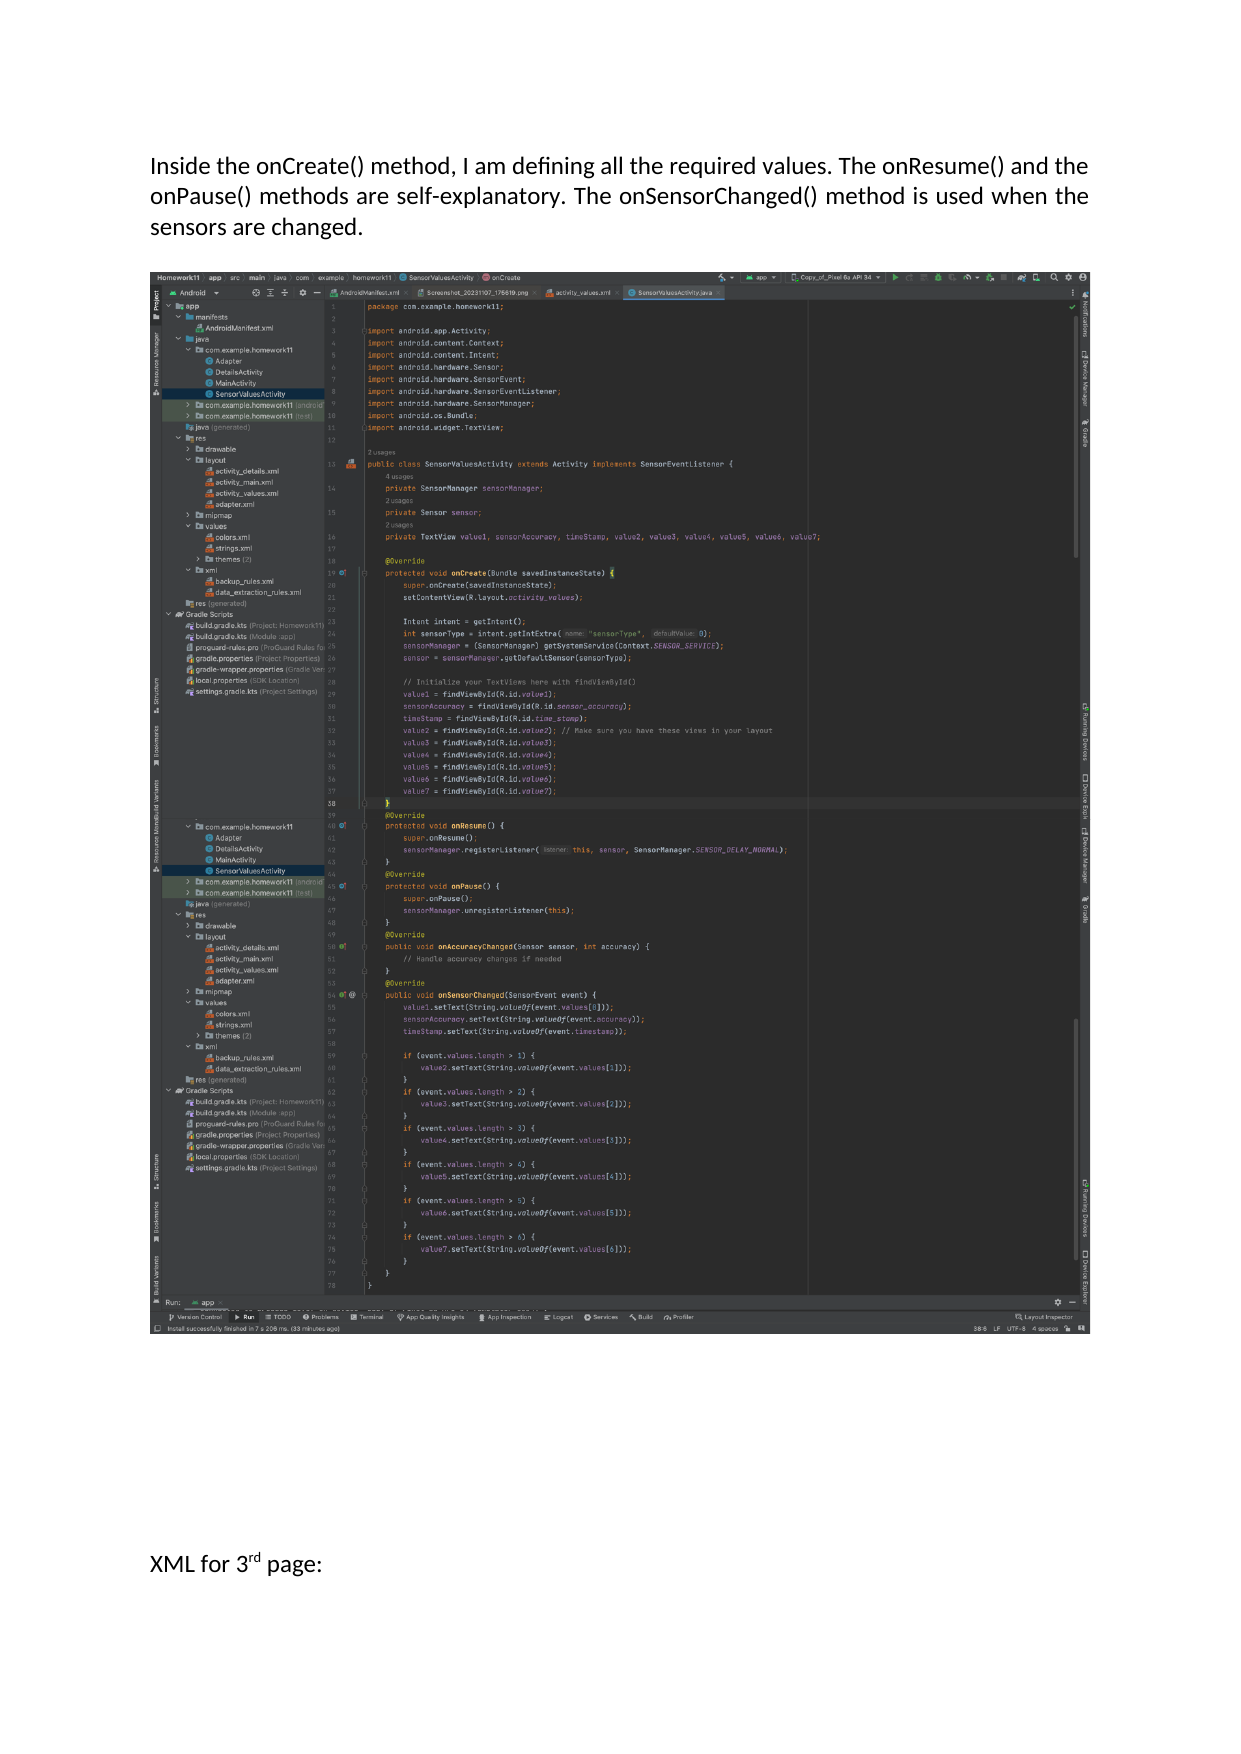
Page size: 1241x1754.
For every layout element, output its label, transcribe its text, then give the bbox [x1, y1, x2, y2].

text XML for 3rd page: [150, 1548, 1090, 1578]
text Inside the onCreate() method, I am defining all the required values. The onResume() and the onPause() methods are self-explanatory. The onSensorChanged() method is used when the sensors are changed. [150, 150, 1090, 242]
picture [150, 272, 1091, 1334]
